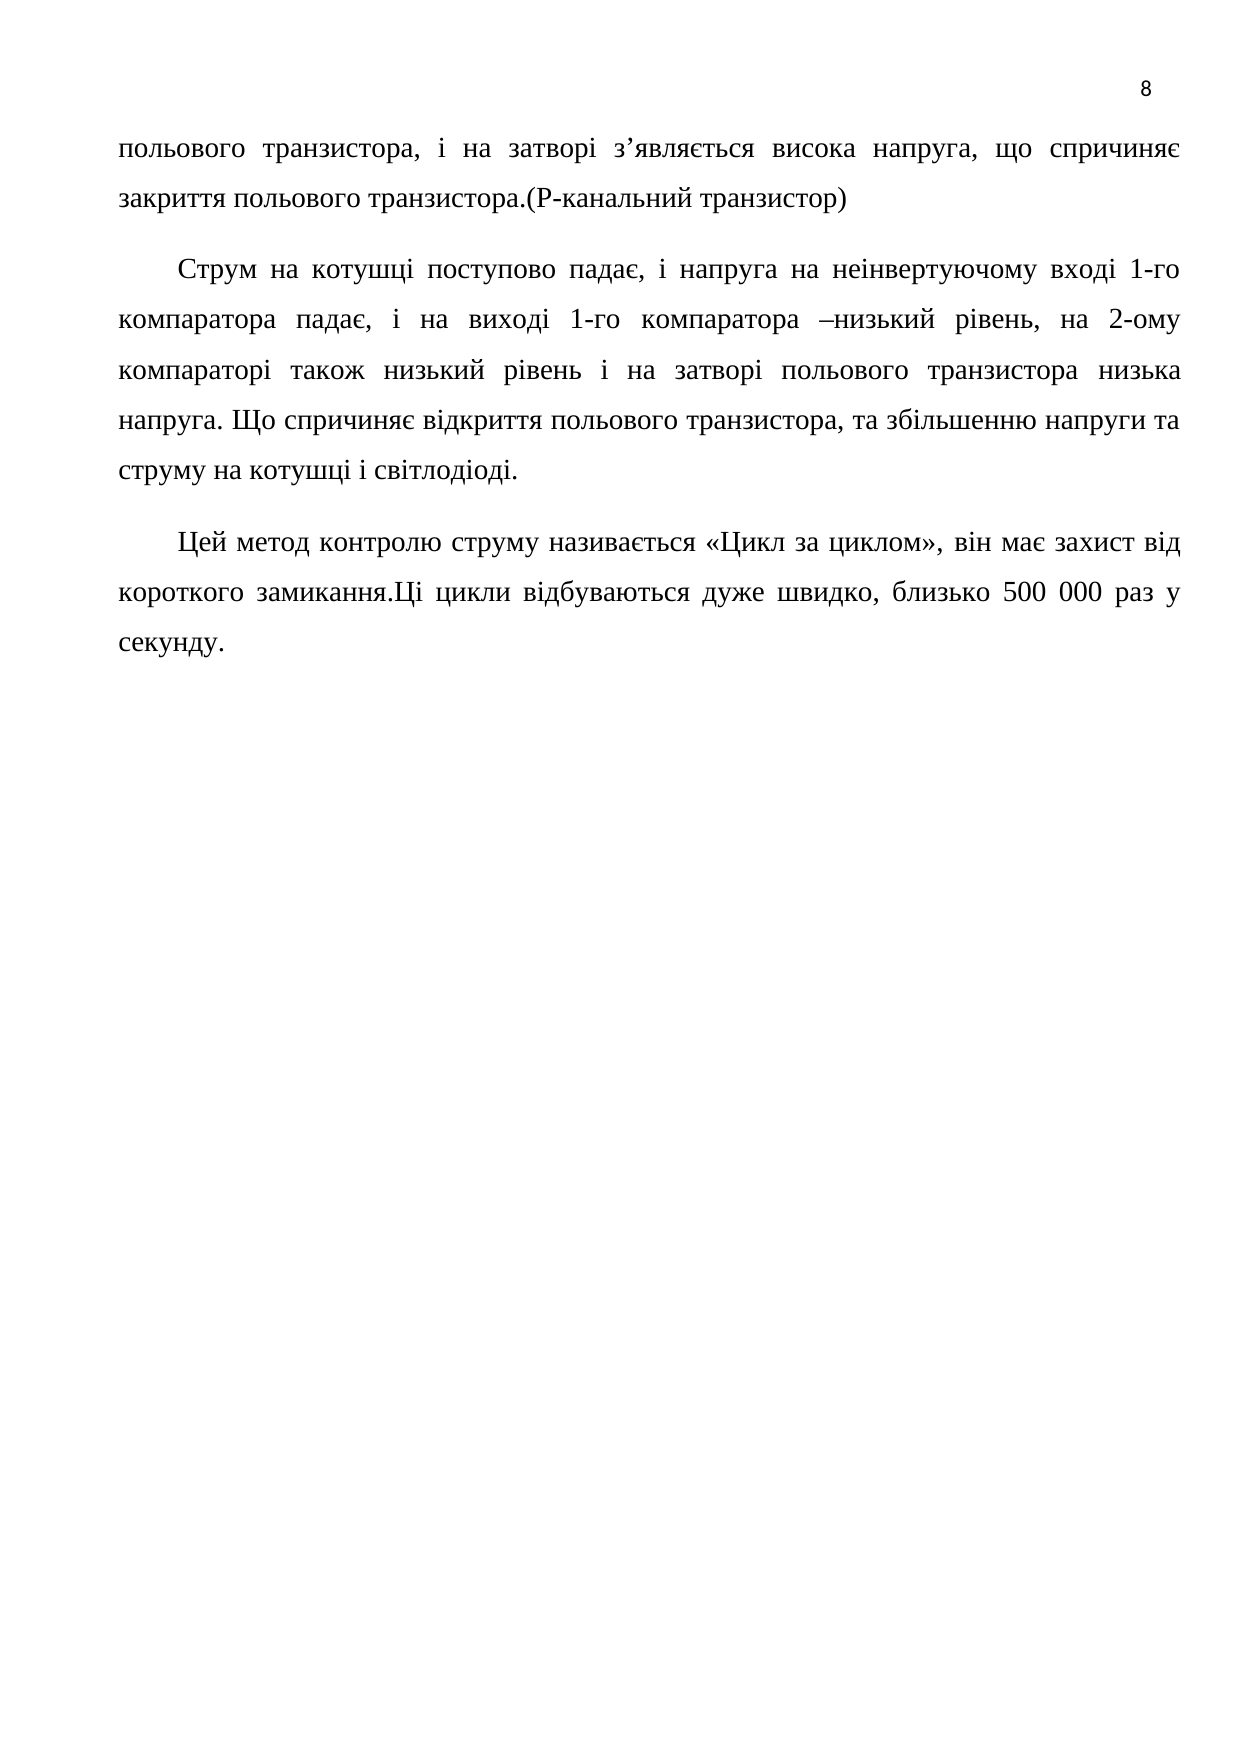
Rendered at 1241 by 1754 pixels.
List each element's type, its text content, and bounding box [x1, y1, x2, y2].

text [118, 130, 1181, 214]
text Цей метод контролю струму називається «Цикл за циклом», він має захист від короткого замикання.Ці цикли відбуваються дуже швидко, близько 500 000 раз у секунду. [118, 524, 1181, 658]
text Струм на котушці поступово падає, і напруга на неінвертуючому вході 1-го компаратора падає, і на виході 1-го компаратора –низький рівень, на 2-ому компараторі також низький рівень і на затворі польового транзистора низька напруга. Що спричиняє відкриття польового транзистора, та збільшенню напруги та струму на котушці і світлодіоді. [118, 251, 1181, 486]
